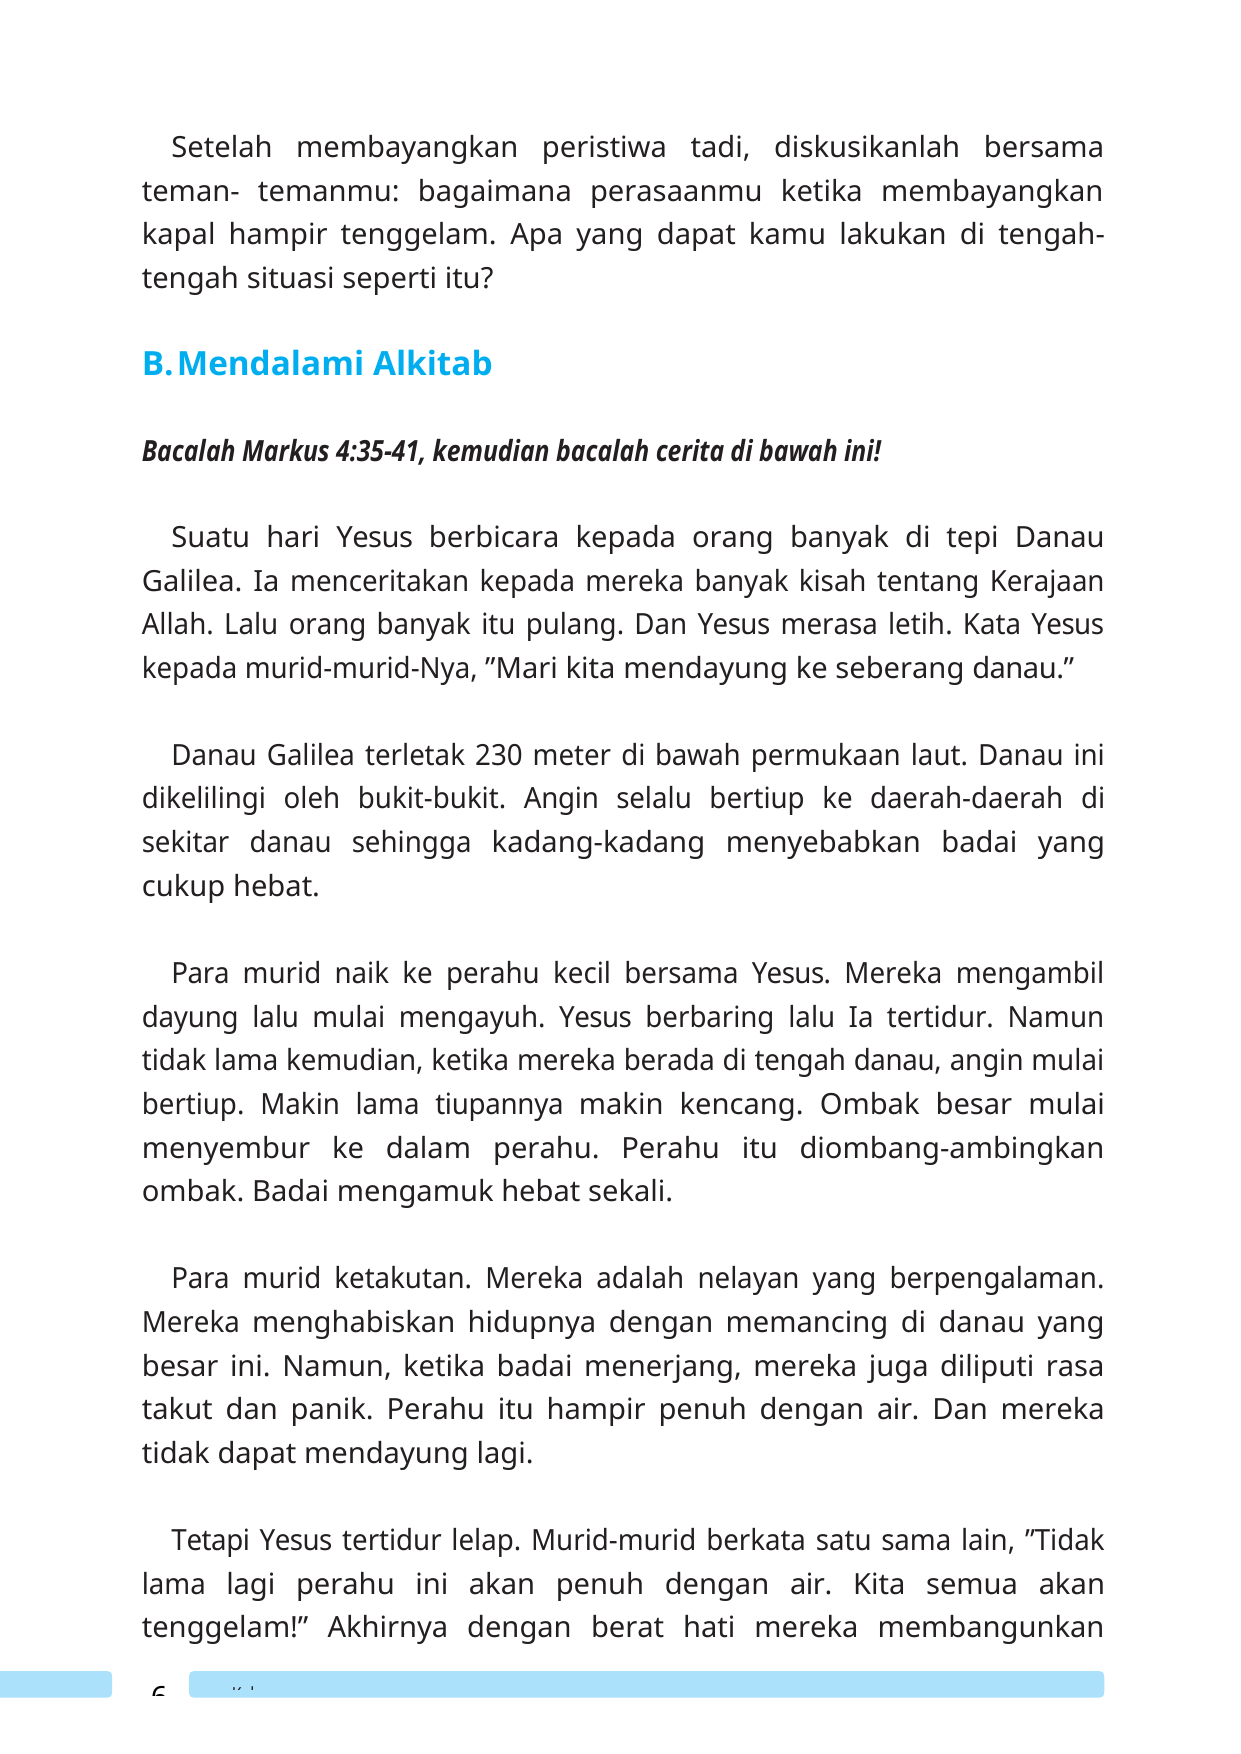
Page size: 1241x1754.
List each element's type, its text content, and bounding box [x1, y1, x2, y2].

text Para murid naik ke perahu kecil bersama Yesus. Mereka mengambil dayung lalu mulai mengayuh. Yesus berbaring lalu Ia tertidur. Namun tidak lama kemudian, ketika mereka berada di tengah danau, angin mulai bertiup. Makin lama tiupannya makin kencang. Ombak besar mulai menyembur ke dalam perahu. Perahu itu diombang-ambingkan ombak. Badai mengamuk hebat sekali. [142, 952, 1105, 1210]
text Setelah membayangkan peristiwa tadi, diskusikanlah bersama teman- temanmu: bagaimana perasaanmu ketika membayangkan kapal hampir tenggelam. Apa yang dapat kamu lakukan di tengah-tengah situasi seperti itu? [142, 126, 1105, 297]
text Para murid ketakutan. Mereka adalah nelayan yang berpengalaman. Mereka menghabiskan hidupnya dengan memancing di danau yang besar ini. Namun, ketika badai menerjang, mereka juga diliputi rasa takut dan panik. Perahu itu hampir penuh dengan air. Dan mereka tidak dapat mendayung lagi. [142, 1258, 1105, 1472]
text Danau Galilea terletak 230 meter di bawah permukaan laut. Danau ini dikelilingi oleh bukit-bukit. Angin selalu bertiup ke daerah-daerah di sekitar danau sehingga kadang-kadang menyebabkan badai yang cukup hebat. [142, 734, 1105, 905]
subtitle Mendalami Alkitab [142, 340, 1240, 385]
text Bacalah Markus 4:35-41, kemudian bacalah cerita di bawah ini! [142, 430, 1240, 470]
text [142, 1519, 1105, 1646]
text Suatu hari Yesus berbicara kepada orang banyak di tepi Danau Galilea. Ia menceritakan kepada mereka banyak kisah tentang Kerajaan Allah. Lalu orang banyak itu pulang. Dan Yesus merasa letih. Kata Yesus kepada murid-murid-Nya, ”Mari kita mendayung ke seberang danau.” [142, 516, 1104, 687]
